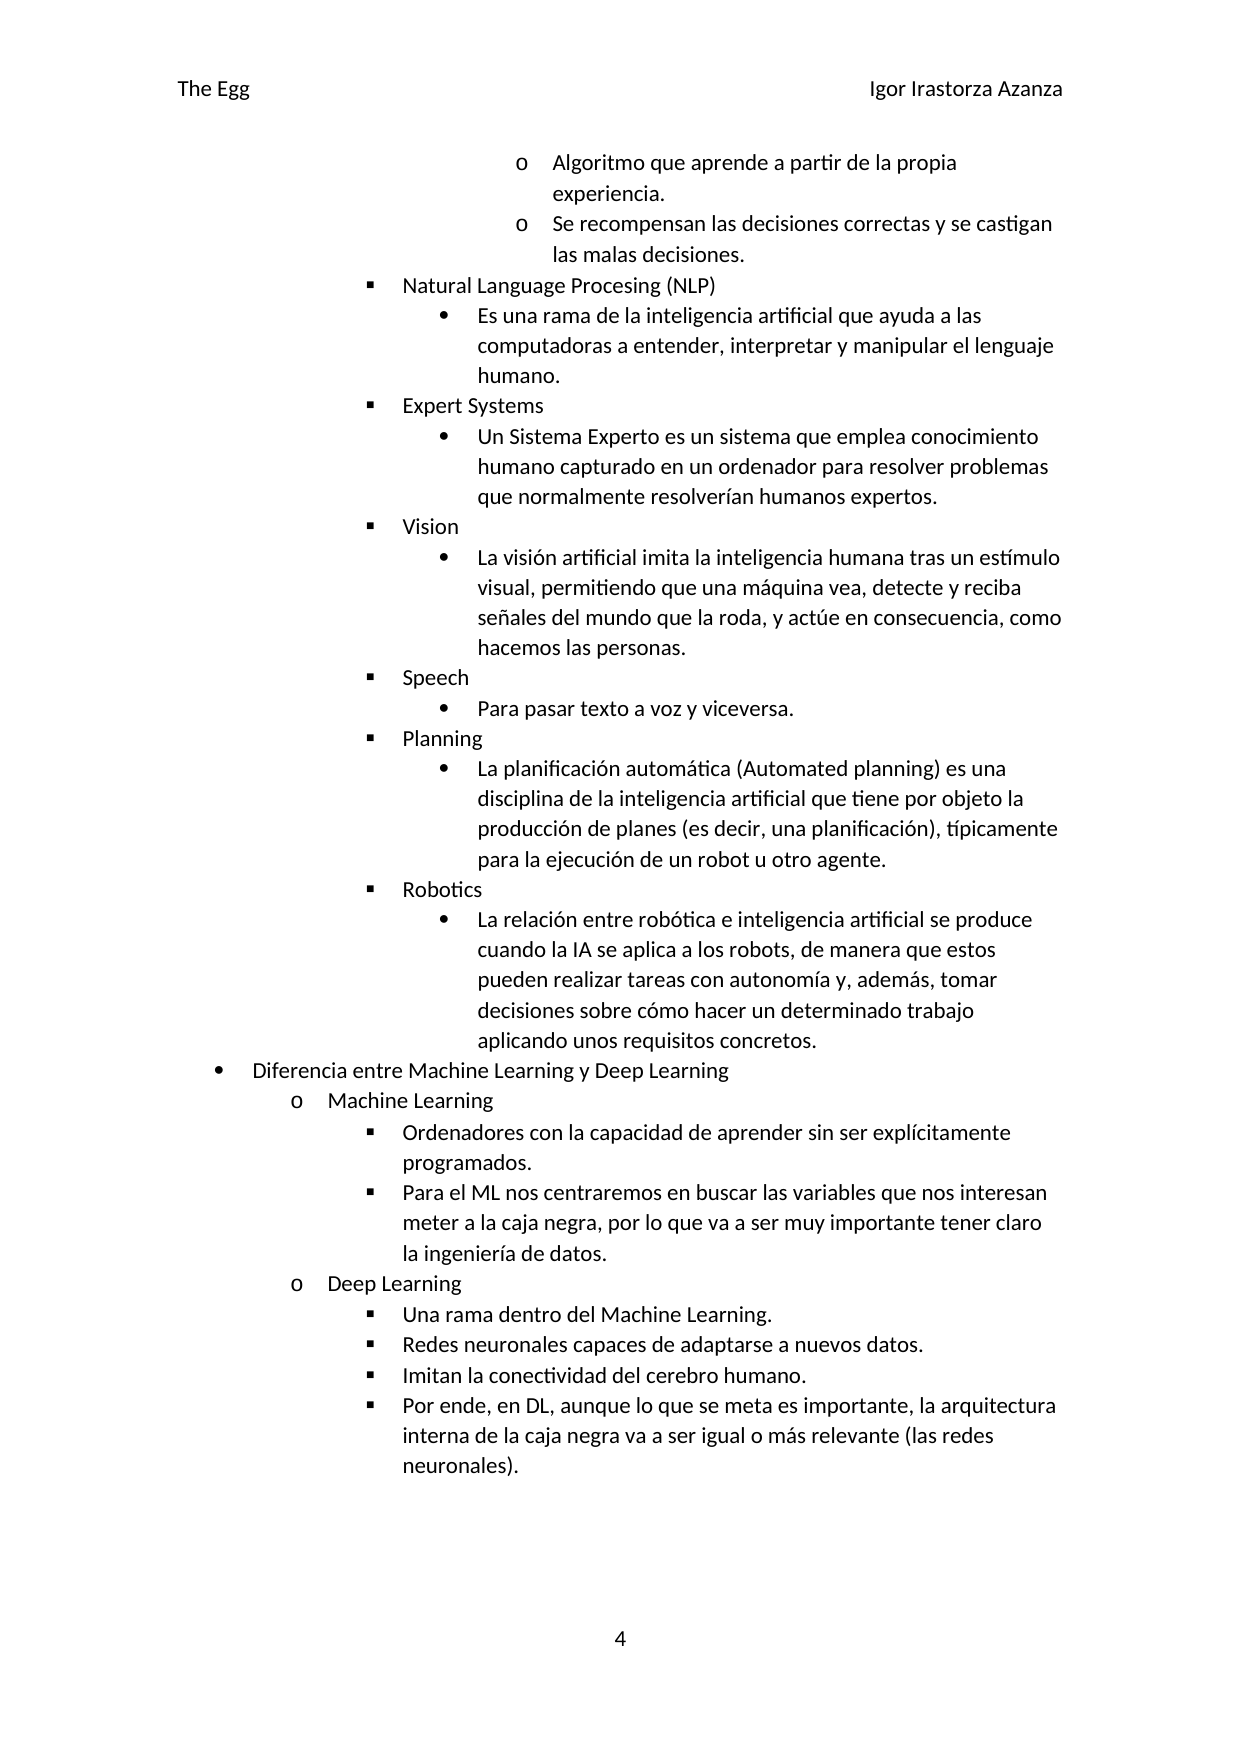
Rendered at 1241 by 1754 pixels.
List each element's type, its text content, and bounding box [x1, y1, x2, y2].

list La visión artificial imita la inteligencia humana tras un estímulo visual, permitiendo que una máquina vea, detecte y reciba señales del mundo que la roda, y actúe en consecuencia, como hacemos las personas. [440, 543, 1063, 661]
list Vision [365, 512, 1063, 540]
list La relación entre robótica e inteligencia artificial se produce cuando la IA se aplica a los robots, de manera que estos pueden realizar tareas con autonomía y, además, tomar decisiones sobre cómo hacer un determinado trabajo aplicando unos requisitos concretos. [440, 905, 1063, 1054]
list Un Sistema Experto es un sistema que emplea conocimiento humano capturado en un ordenador para resolver problemas que normalmente resolverían humanos expertos. [440, 422, 1063, 510]
list Algoritmo que aprende a partir de la propia experiencia. [515, 148, 1063, 207]
list Se recompensan las decisiones correctas y se castigan las malas decisiones. [515, 209, 1063, 268]
list Ordenadores con la capacidad de aprender sin ser explícitamente programados. [365, 1118, 1063, 1176]
list Por ende, en DL, aunque lo que se meta es importante, la arquitectura interna de la caja negra va a ser igual o más relevante (las redes neuronales). [365, 1391, 1063, 1479]
list Diferencia entre Machine Learning y Deep Learning [215, 1056, 1063, 1084]
list La planificación automática (Automated planning) es una disciplina de la inteligencia artificial que tiene por objeto la producción de planes (es decir, una planificación), típicamente para la ejecución de un robot u otro agente. [440, 754, 1063, 873]
list Redes neuronales capaces de adaptarse a nuevos datos. [365, 1331, 1063, 1358]
list Speech [365, 663, 1063, 691]
list Machine Learning [290, 1086, 1063, 1116]
list Deep Learning [290, 1269, 1063, 1298]
list Expert Systems [365, 392, 1063, 419]
list Robotics [365, 875, 1063, 903]
list Imitan la conectividad del cerebro humano. [365, 1361, 1063, 1389]
list Planning [365, 724, 1063, 752]
list Para pasar texto a voz y viceversa. [440, 694, 1063, 722]
list Para el ML nos centraremos en buscar las variables que nos interesan meter a la caja negra, por lo que va a ser muy importante tener claro la ingeniería de datos. [365, 1178, 1063, 1267]
list Es una rama de la inteligencia artificial que ayuda a las computadoras a entender, interpretar y manipular el lenguaje humano. [440, 301, 1063, 389]
list Natural Language Procesing (NLP) [365, 271, 1063, 299]
list Una rama dentro del Machine Learning. [365, 1300, 1063, 1328]
